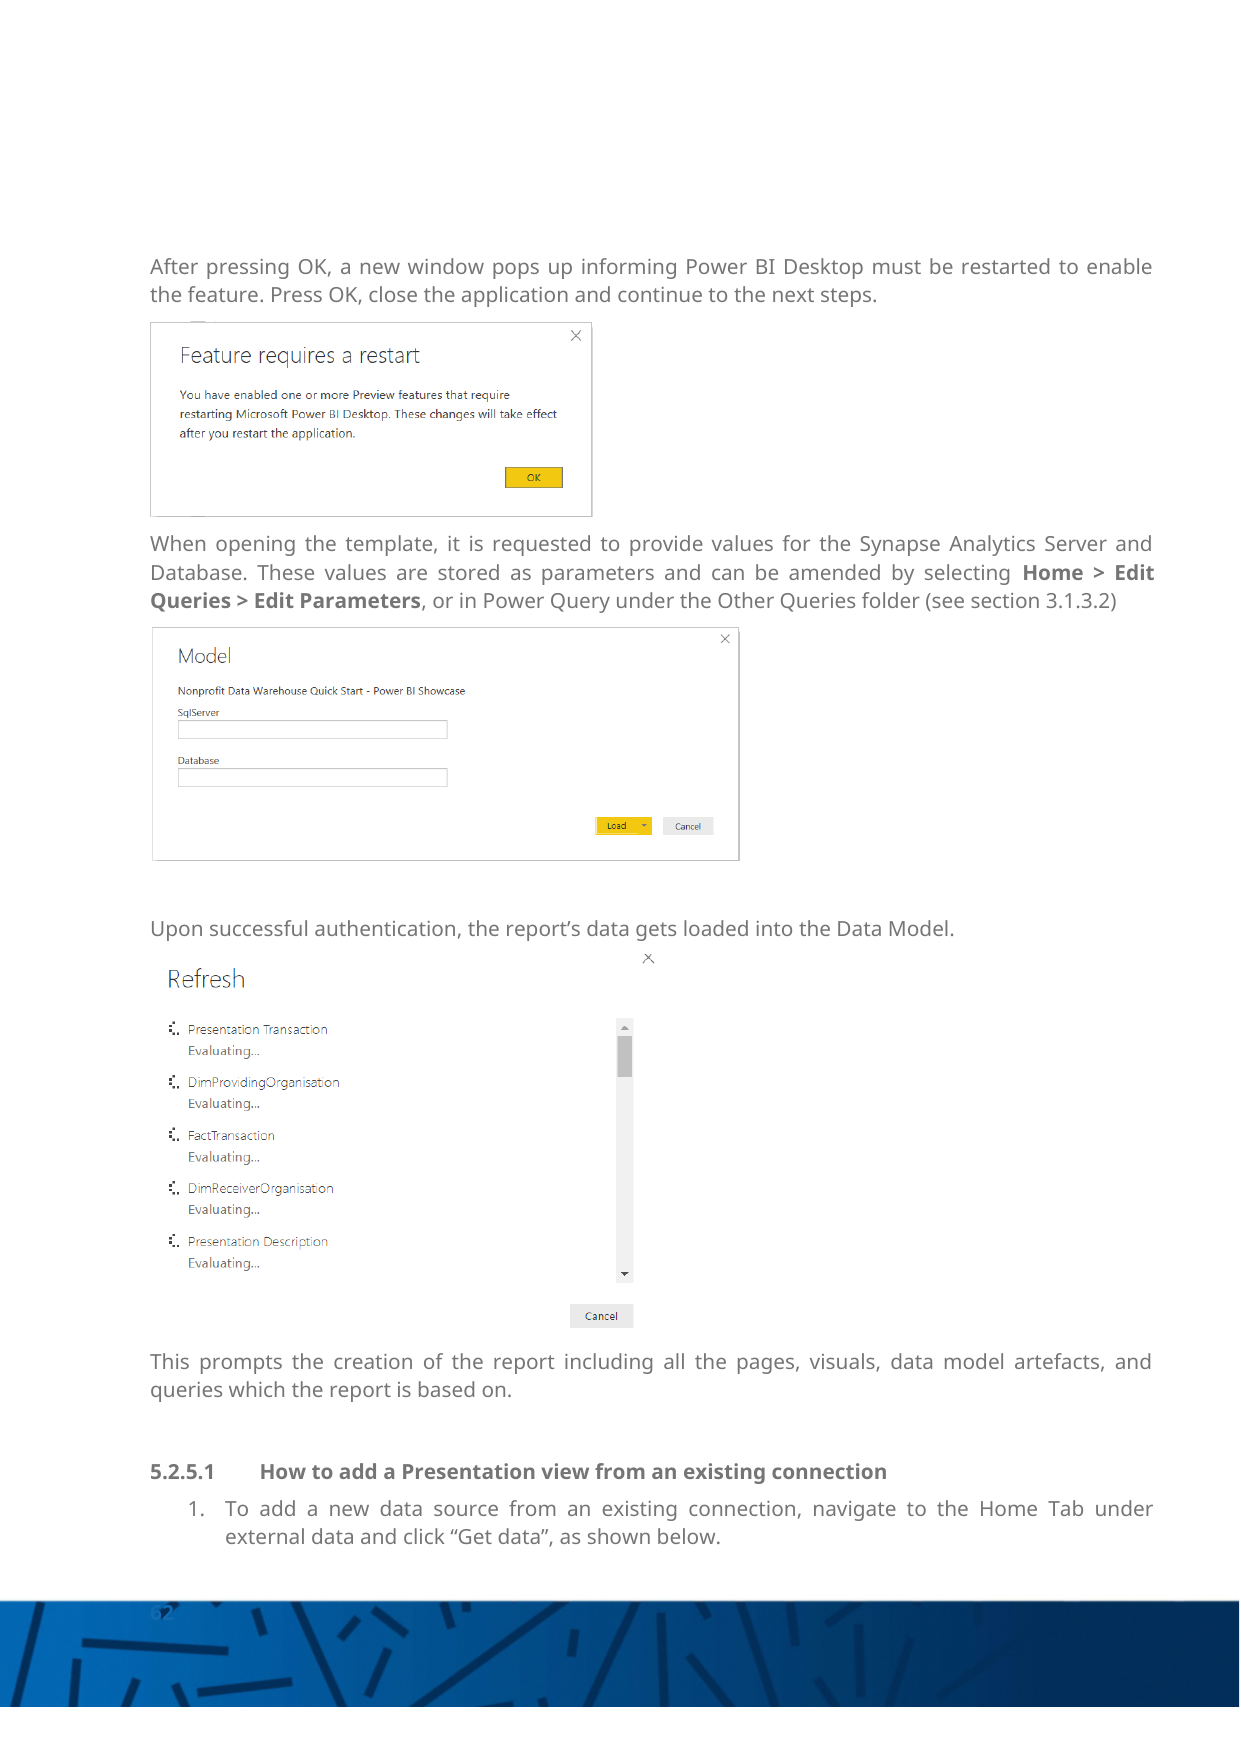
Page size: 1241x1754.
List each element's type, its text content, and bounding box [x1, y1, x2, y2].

text Upon successful authentication, the report’s data gets loaded into the Data Model. [150, 914, 1155, 942]
picture [0, 1598, 1240, 1707]
text After pressing OK, a new window pops up informing Power BI Desktop must be restarted to enable the feature. Press OK, close the application and continue to the next steps. [150, 252, 1155, 309]
text This prompts the creation of the report including all the pages, visuals, data model artefacts, and queries which the report is based on. [150, 1347, 1155, 1404]
picture [150, 321, 593, 517]
picture [150, 954, 655, 1335]
text When opening the template, it is requested to provide values for the Synapse Analytics Server and Database. These values are stored as parameters and can be amended by selecting Home > Edit Queries > Edit Parameters, or in Power Query under the Other Queries folder (see section 3.1.3.2) [150, 529, 1155, 614]
list To add a new data source from an existing connection, navigate to the Home Tab under external data and click “Get data”, as shown below. [187, 1494, 1155, 1551]
subtitle How to add a Presentation view from an existing connection [150, 1457, 1155, 1486]
picture [150, 627, 740, 861]
